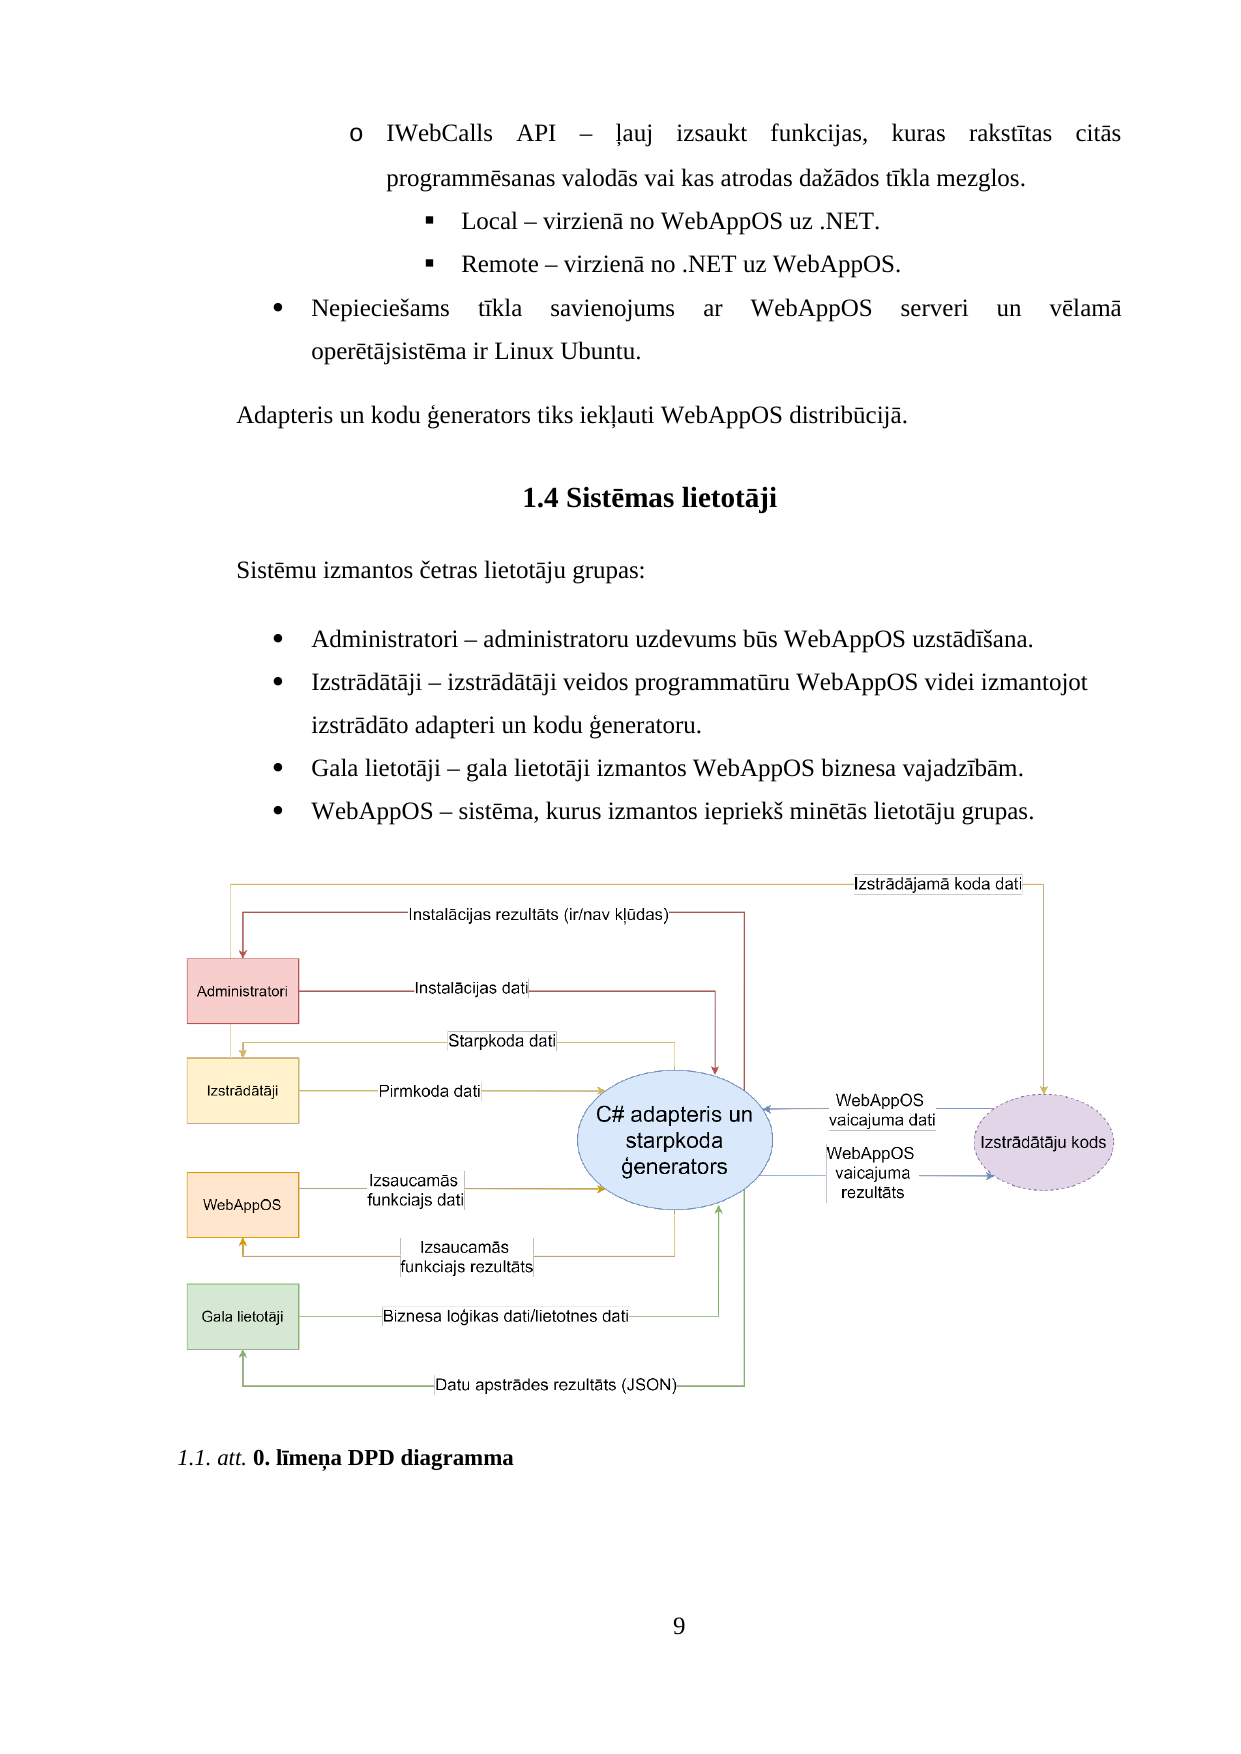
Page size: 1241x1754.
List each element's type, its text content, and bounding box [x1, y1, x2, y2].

text Sistēmu izmantos četras lietotāju grupas: [177, 556, 1122, 584]
list Administratori – administratoru uzdevums būs WebAppOS uzstādīšana. [274, 624, 1122, 652]
list Gala lietotāji – gala lietotāji izmantos WebAppOS biznesa vajadzībām. [274, 753, 1122, 782]
list IWebCalls API – ļauj izsaukt funkcijas, kuras rakstītas citās programmēsanas valodās vai kas atrodas dažādos tīkla mezglos. [348, 118, 1122, 192]
list Nepieciešams tīkla savienojums ar WebAppOS serveri un vēlamā operētājsistēma ir Linux Ubuntu. [273, 293, 1122, 364]
picture [177, 864, 1123, 1405]
subtitle 1.4 Sistēmas lietotāji [177, 480, 1122, 514]
list Remote – virzienā no .NET uz WebAppOS. [423, 249, 1122, 278]
list Local – virzienā no WebAppOS uz .NET. [423, 206, 1122, 235]
text 1.1. att. 0. līmeņa DPD diagramma [177, 1444, 1122, 1471]
text Adapteris un kodu ģenerators tiks iekļauti WebAppOS distribūcijā. [177, 400, 1122, 428]
list WebAppOS – sistēma, kurus izmantos iepriekš minētās lietotāju grupas. [274, 796, 1122, 825]
list Izstrādātāji – izstrādātāji veidos programmatūru WebAppOS videi izmantojot izstrādāto adapteri un kodu ģeneratoru. [274, 667, 1122, 739]
